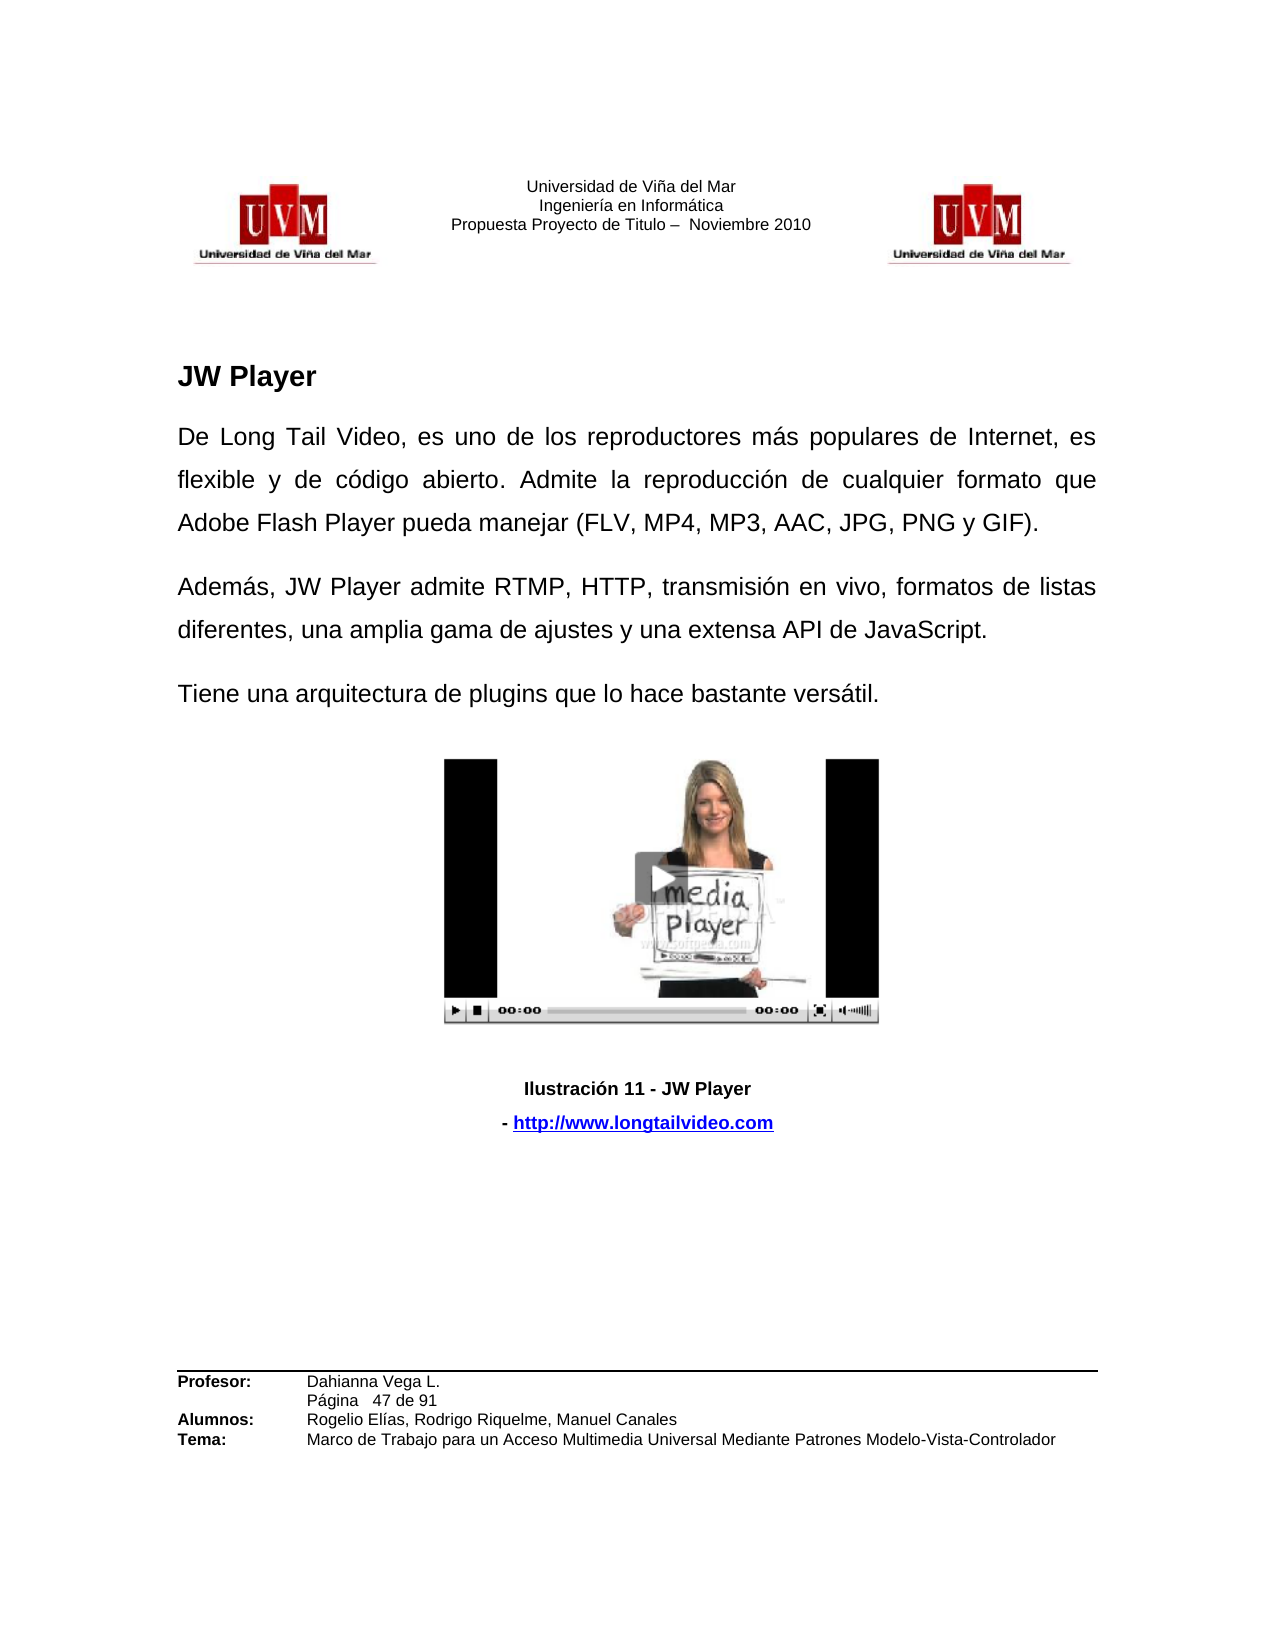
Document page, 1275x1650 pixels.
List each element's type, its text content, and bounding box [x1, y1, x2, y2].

text Además, JW Player admite RTMP, HTTP, transmisión en vivo, formatos de listas diferentes, una amplia gama de ajustes y una extensa API de JavaScript. [177, 572, 1098, 644]
text De Long Tail Video, es uno de los reproductores más populares de Internet, es flexible y de código abierto. Admite la reproducción de cualquier formato que Adobe Flash Player pueda manejar (FLV, MP4, MP3, AAC, JPG, PNG y GIF). [177, 422, 1098, 537]
picture [871, 176, 1084, 267]
picture [439, 742, 887, 1051]
picture [177, 176, 390, 267]
text - http://www.longtailvideo.com [177, 1112, 1098, 1133]
text Tiene una arquitectura de plugins que lo hace bastante versátil. [177, 679, 1098, 708]
subtitle JW Player [177, 359, 1098, 392]
text Ilustración 11 - JW Player [177, 1078, 1098, 1099]
